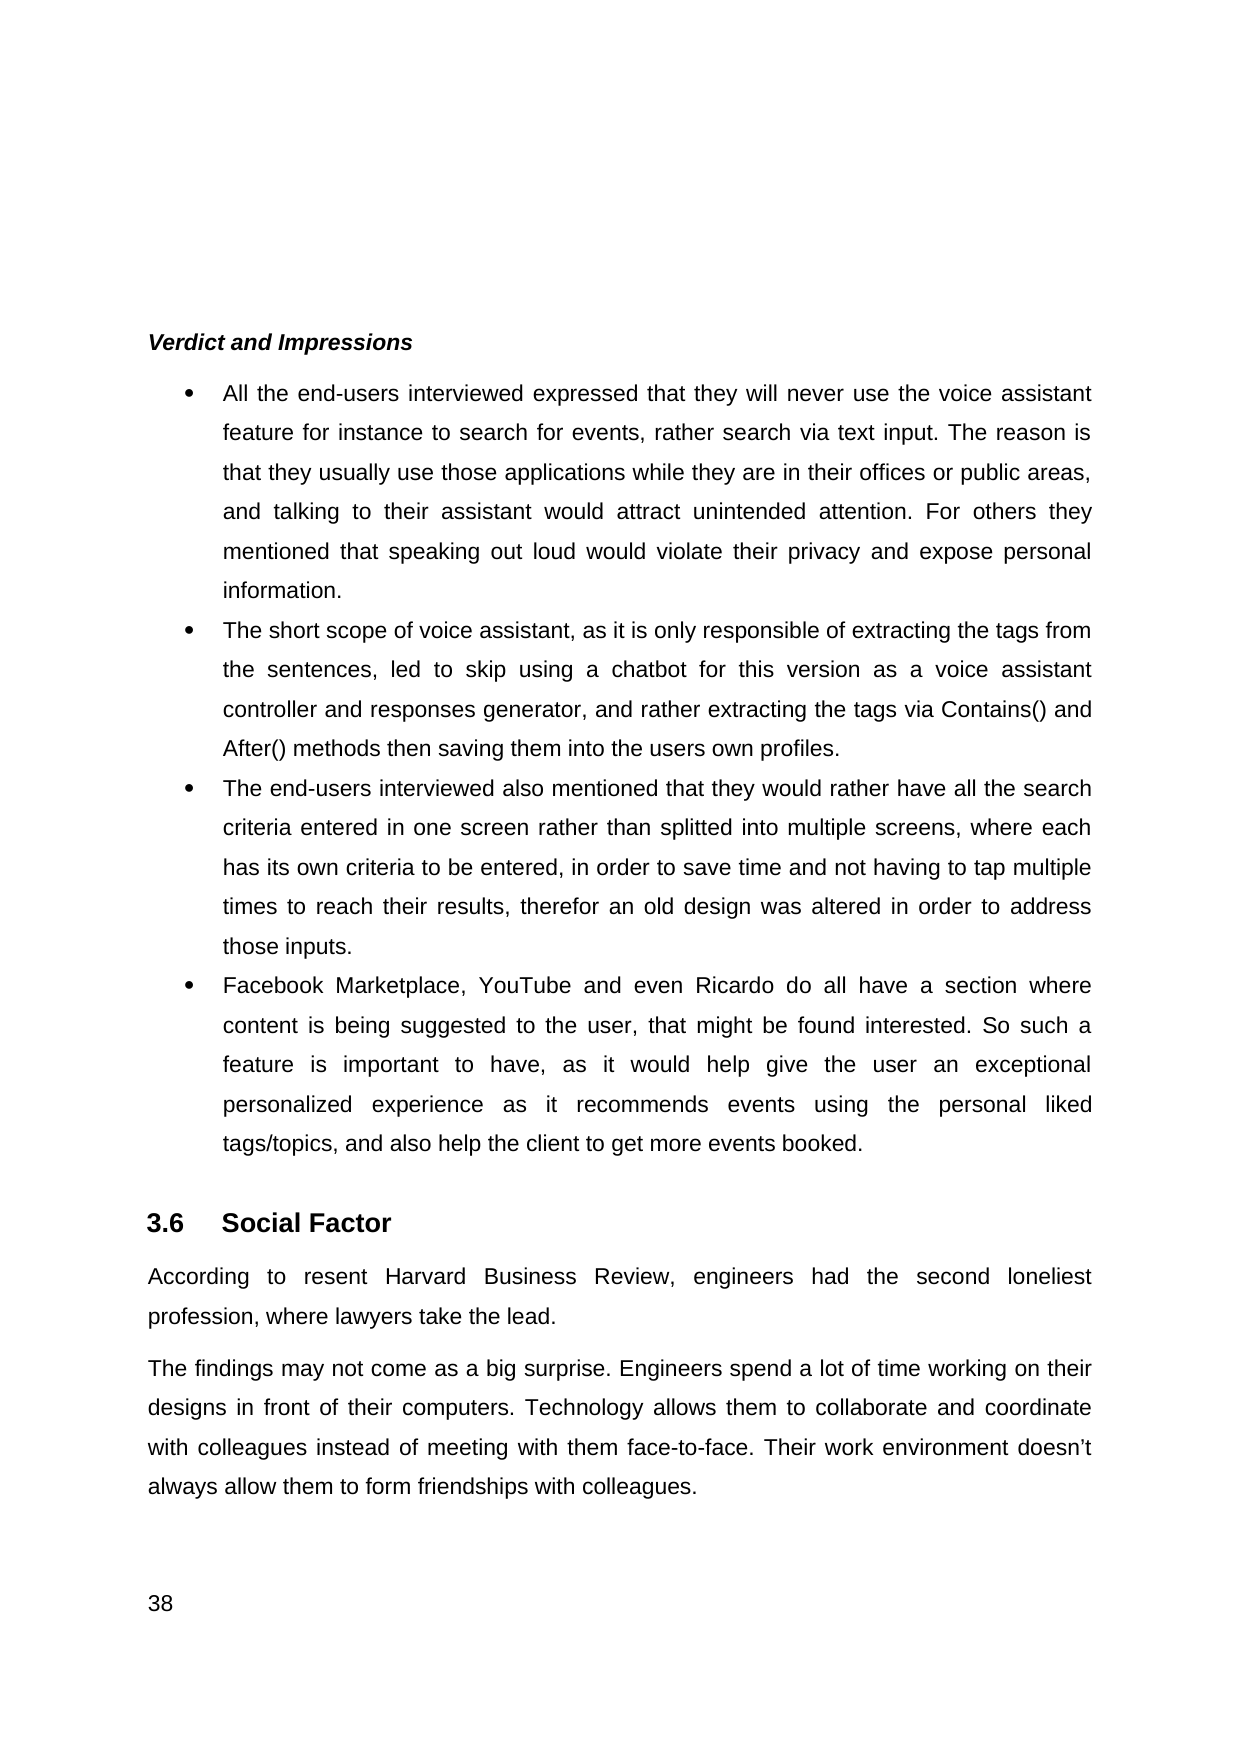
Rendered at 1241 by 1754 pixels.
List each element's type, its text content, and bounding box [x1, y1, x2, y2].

text According to resent Harvard Business Review, engineers had the second loneliest profession, where lawyers take the lead. [148, 1263, 1093, 1329]
list Facebook Marketplace, YouTube and even Ricardo do all have a section where content is being suggested to the user, that might be found interested. So such a feature is important to have, as it would help give the user an exceptional personalized experience as it recommends events using the personal liked tags/topics, and also help the client to get more events booked. [185, 972, 1093, 1156]
list The end-users interviewed also mentioned that they would rather have all the search criteria entered in one screen rather than splitted into multiple screens, where each has its own criteria to be entered, in order to save time and not having to tap multiple times to reach their results, therefor an old design was altered in order to address those inputs. [185, 775, 1093, 959]
subtitle Verdict and Impressions [148, 328, 1093, 355]
subtitle Social Factor [146, 1207, 1093, 1238]
text The findings may not come as a big surprise. Engineers spend a lot of time working on their designs in front of their computers. Technology allows them to collaborate and coordinate with colleagues instead of meeting with them face-to-face. Their work environment doesn’t always allow them to form friendships with colleagues. [148, 1355, 1093, 1499]
list All the end-users interviewed expressed that they will never use the voice assistant feature for instance to search for events, rather search via text input. The reason is that they usually use those applications while they are in their offices or public areas, and talking to their assistant would attract unintended attention. For others they mentioned that speaking out loud would violate their privacy and expose personal information. [185, 380, 1093, 604]
list The short scope of voice assistant, as it is only responsible of extracting the tags from the sentences, led to skip using a chatbot for this version as a voice assistant controller and responses generator, and rather extracting the tags via Contains() and After() methods then saving them into the users own profiles. [185, 617, 1093, 762]
